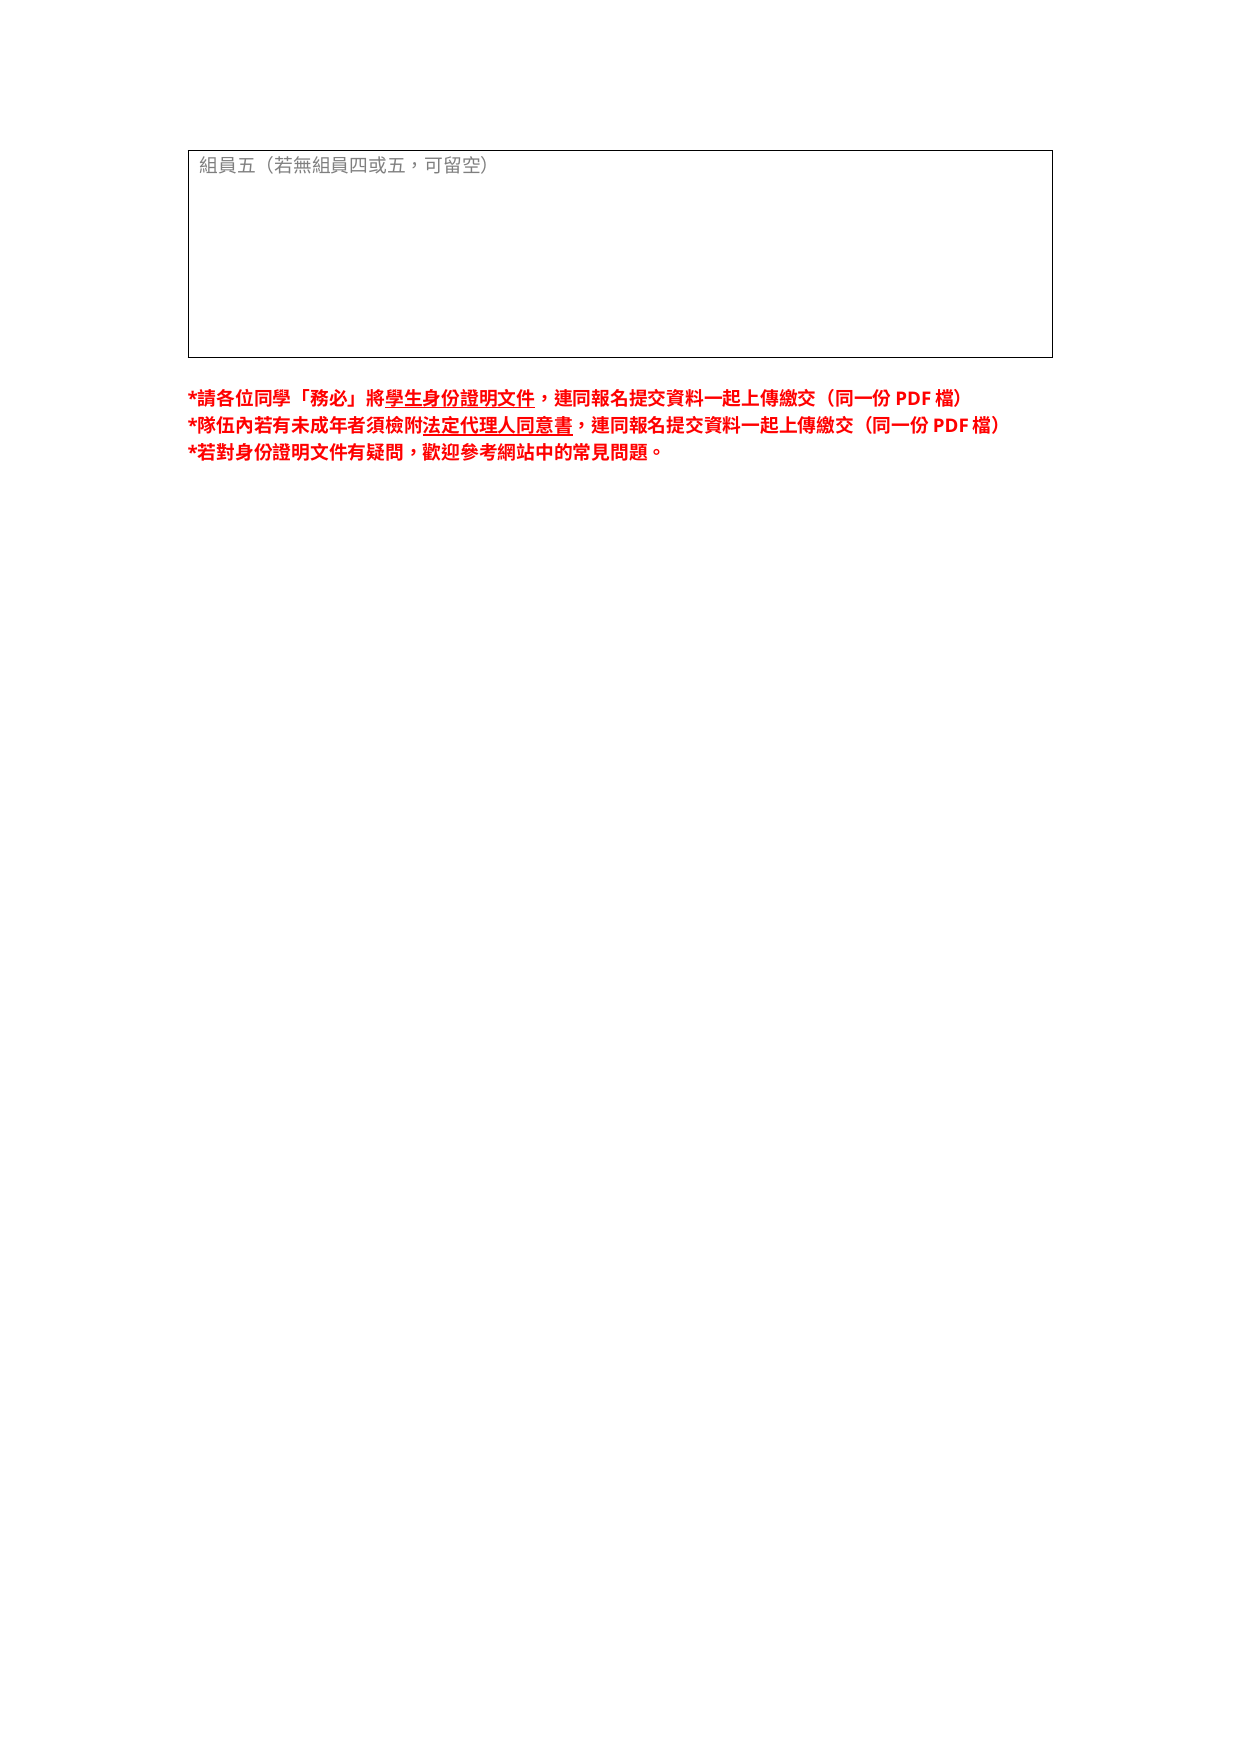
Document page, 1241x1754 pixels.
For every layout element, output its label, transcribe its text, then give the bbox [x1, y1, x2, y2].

table_header 組員五（若無組員四或五，可留空） [189, 151, 1052, 357]
text *若對身份證明文件有疑問，歡迎參考網站中的常見問題。 [187, 438, 1053, 465]
text *隊伍內若有未成年者須檢附法定代理人同意書，連同報名提交資料一起上傳繳交（同一份PDF檔） [187, 411, 1053, 438]
text *請各位同學「務必」將學生身份證明文件，連同報名提交資料一起上傳繳交（同一份PDF檔） [187, 383, 1053, 411]
